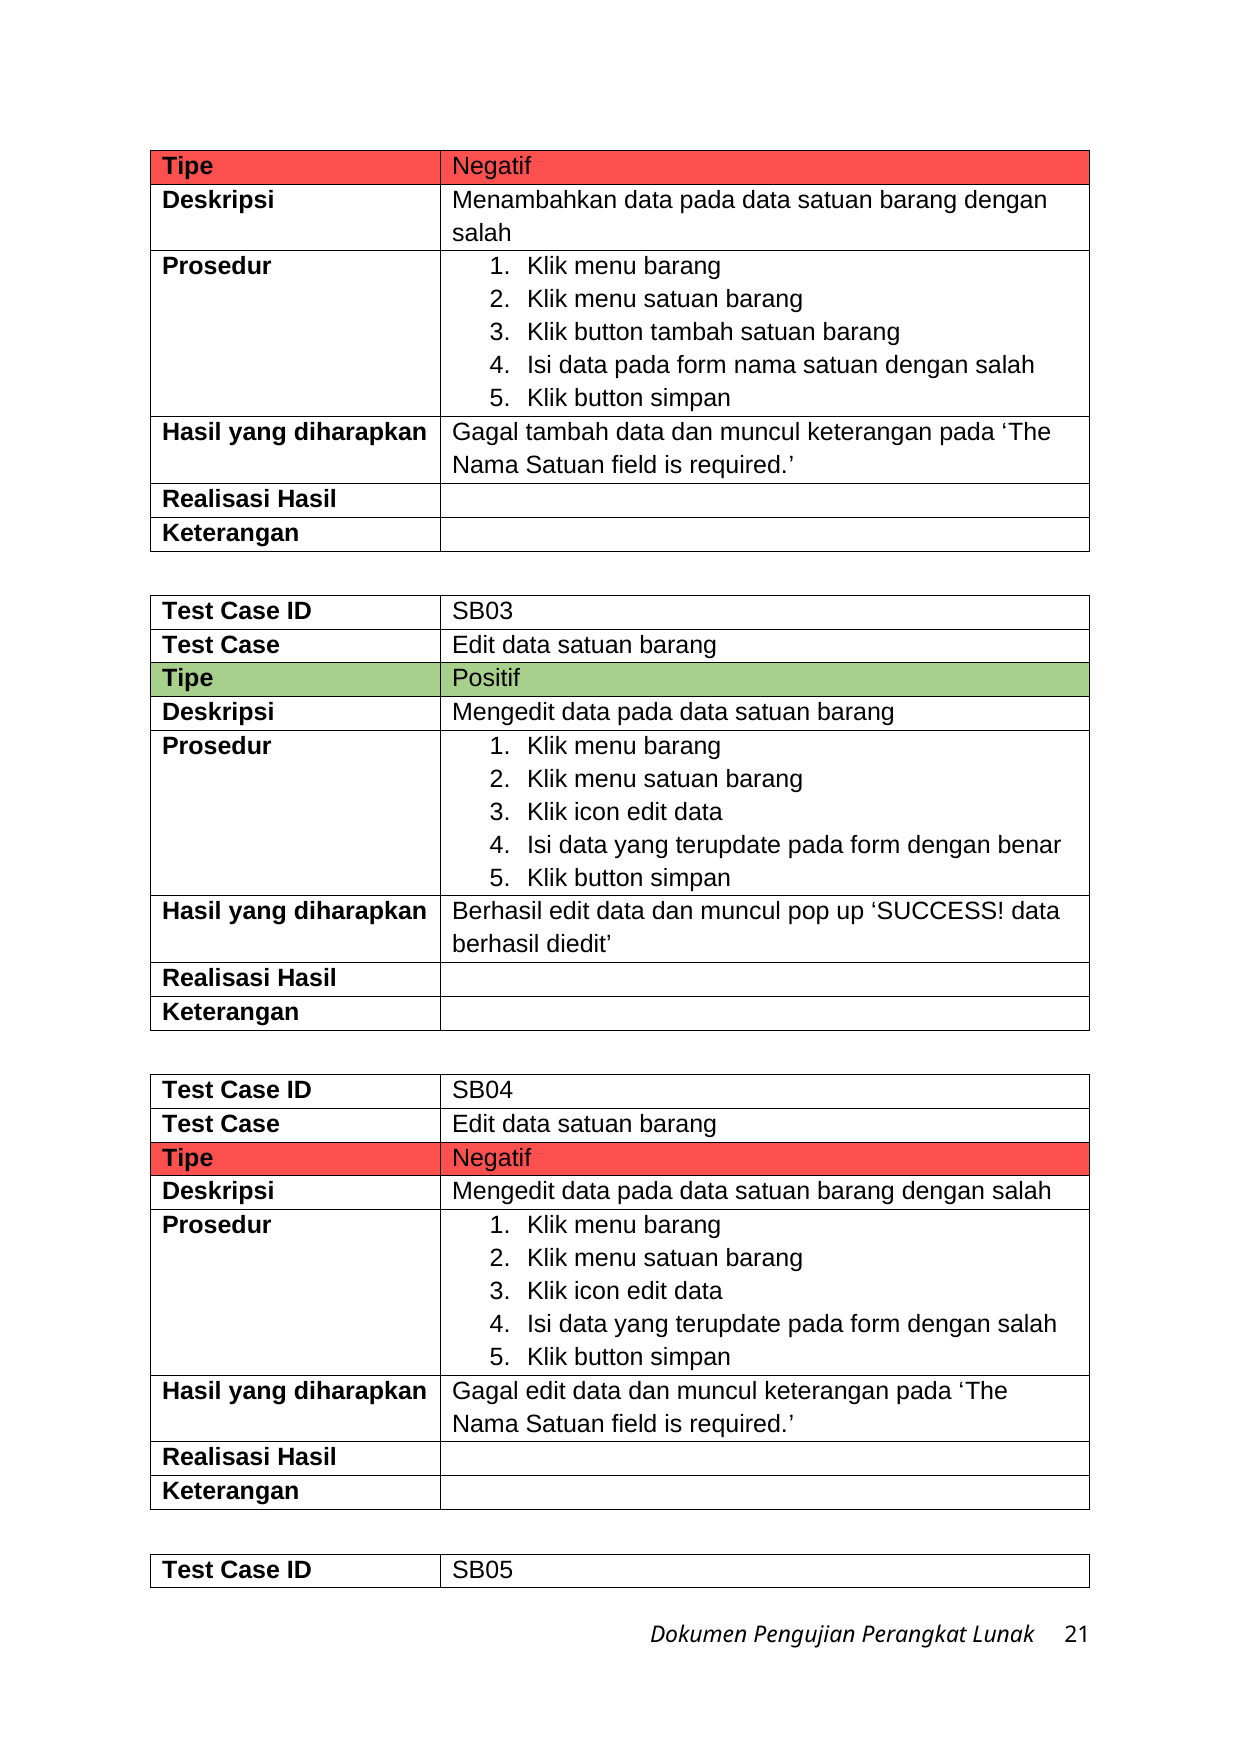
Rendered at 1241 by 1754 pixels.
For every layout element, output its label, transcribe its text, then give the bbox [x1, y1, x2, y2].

table_cell Keterangan [151, 1476, 440, 1509]
table_cell Klik menu barang Klik menu satuan barang Klik icon edit data Isi data yang terupdate pada form dengan benar Klik button simpan [441, 731, 1089, 895]
table_cell Berhasil edit data dan muncul pop up ‘SUCCESS! data berhasil diedit’ [441, 896, 1089, 962]
table_cell Gagal tambah data dan muncul keterangan pada ‘The Nama Satuan field is required.’ [441, 417, 1089, 483]
table_cell Mengedit data pada data satuan barang dengan salah [441, 1176, 1089, 1209]
table_cell Keterangan [151, 518, 440, 551]
table_cell Test Case [151, 1109, 440, 1142]
table_cell Prosedur [151, 251, 440, 416]
table_cell Prosedur [151, 1210, 440, 1374]
table_header Test Case ID [151, 1555, 440, 1587]
table_cell Klik menu barang Klik menu satuan barang Klik button tambah satuan barang Isi data pada form nama satuan dengan salah Klik button simpan [441, 251, 1089, 416]
table_cell Edit data satuan barang [441, 630, 1089, 662]
table_cell Gagal edit data dan muncul keterangan pada ‘The Nama Satuan field is required.’ [441, 1376, 1089, 1441]
table_cell Tipe [151, 1143, 440, 1175]
table_cell Menambahkan data pada data satuan barang dengan salah [441, 185, 1089, 250]
table_cell Realisasi Hasil [151, 484, 440, 517]
table_cell [441, 997, 1089, 1030]
table_cell Negatif [441, 1143, 1089, 1175]
table_cell Hasil yang diharapkan [151, 1376, 440, 1441]
table_cell Realisasi Hasil [151, 1442, 440, 1475]
table_cell Test Case [151, 630, 440, 662]
table_cell Positif [441, 663, 1089, 696]
table_cell Realisasi Hasil [151, 963, 440, 996]
table_cell Deskripsi [151, 697, 440, 729]
table_header SB05 [441, 1555, 1089, 1587]
table_cell Mengedit data pada data satuan barang [441, 697, 1089, 729]
table_cell Keterangan [151, 997, 440, 1030]
table_cell [441, 518, 1089, 551]
table_cell Tipe [151, 663, 440, 696]
table_cell [441, 1442, 1089, 1475]
table_cell Hasil yang diharapkan [151, 417, 440, 483]
table_cell Deskripsi [151, 185, 440, 250]
table_header SB04 [441, 1075, 1089, 1108]
table_header SB03 [441, 596, 1089, 629]
table_cell Negatif [441, 151, 1089, 184]
table_cell Prosedur [151, 731, 440, 895]
table_cell Deskripsi [151, 1176, 440, 1209]
table_header Test Case ID [151, 1075, 440, 1108]
table_cell Edit data satuan barang [441, 1109, 1089, 1142]
table_cell Hasil yang diharapkan [151, 896, 440, 962]
table_header Test Case ID [151, 596, 440, 629]
table_cell [441, 484, 1089, 517]
table_cell [441, 963, 1089, 996]
table_cell Tipe [151, 151, 440, 184]
table_cell [441, 1476, 1089, 1509]
table_cell Klik menu barang Klik menu satuan barang Klik icon edit data Isi data yang terupdate pada form dengan salah Klik button simpan [441, 1210, 1089, 1374]
